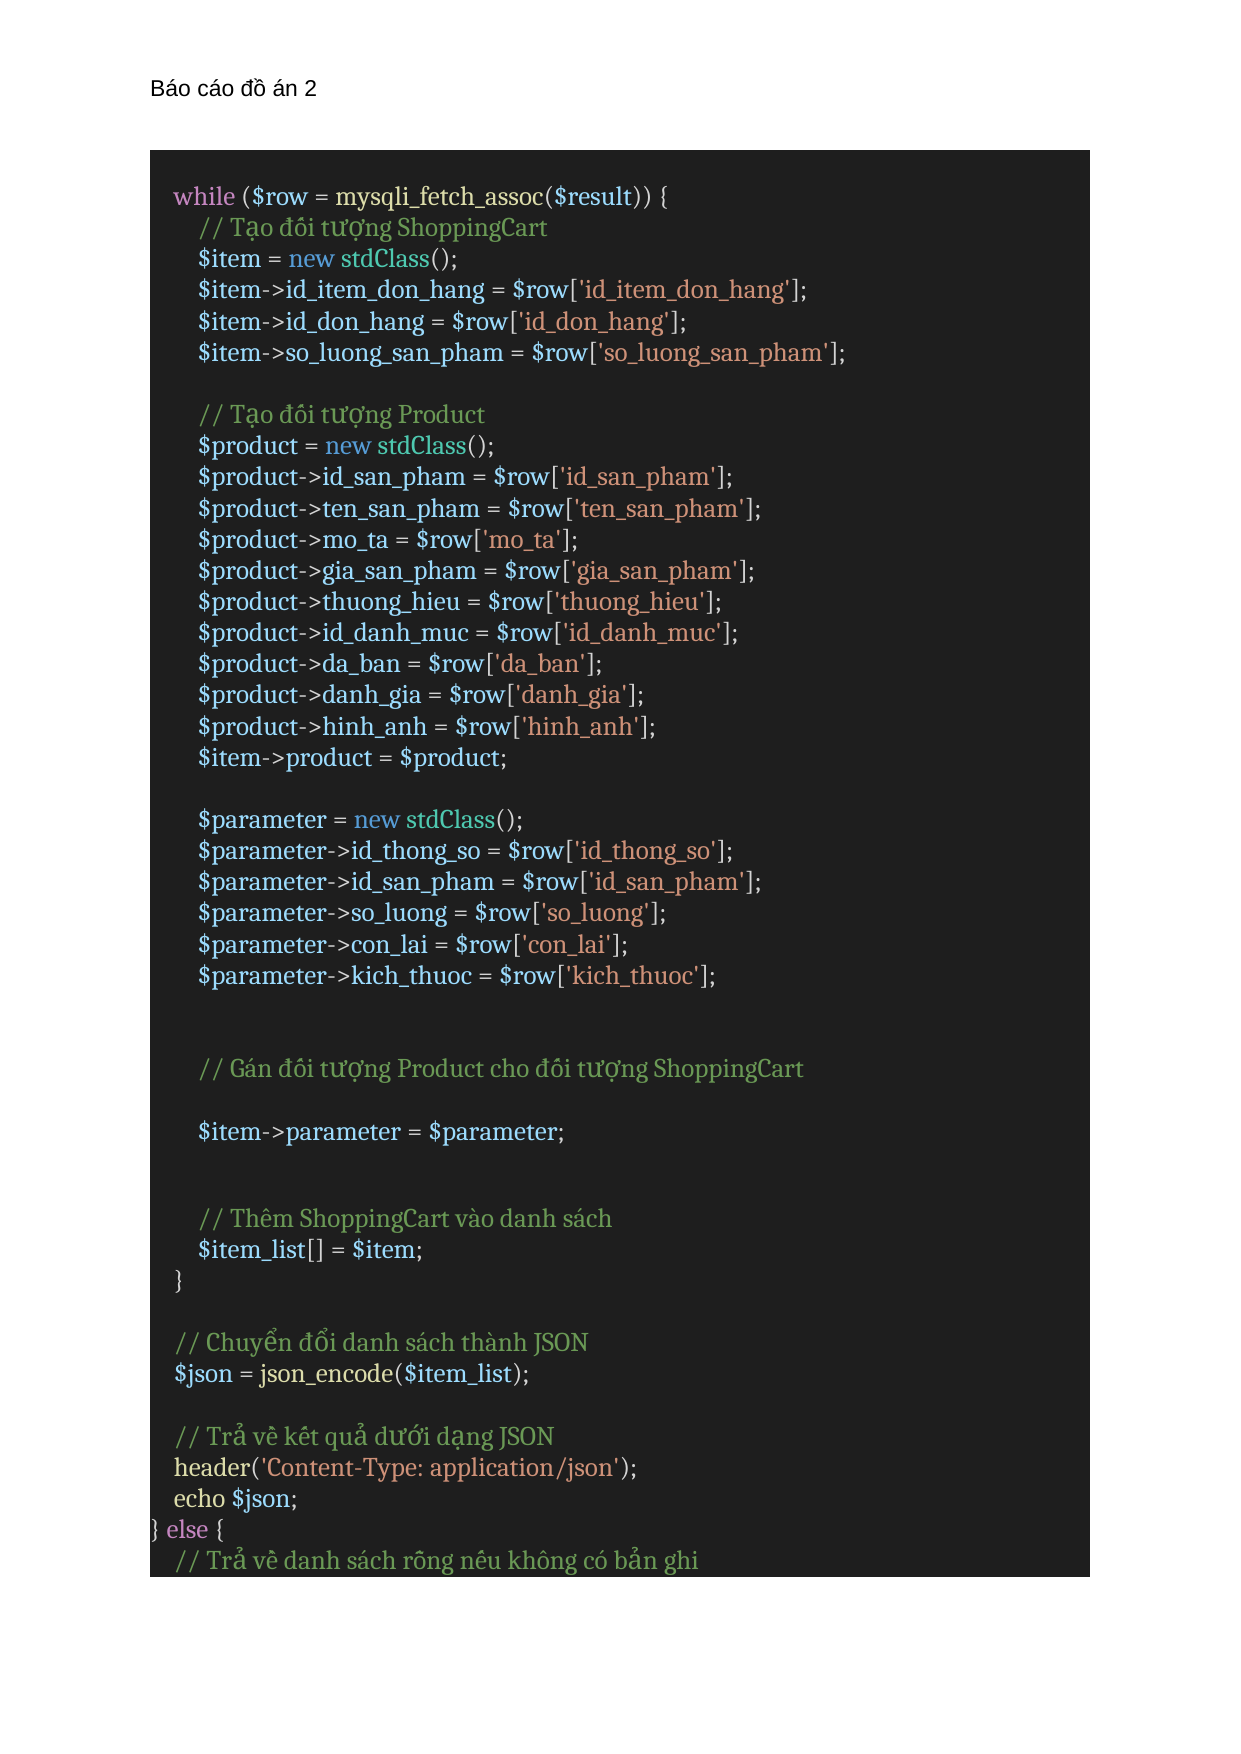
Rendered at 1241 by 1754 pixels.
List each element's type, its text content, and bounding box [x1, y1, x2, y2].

text echo $json; [150, 1483, 1090, 1514]
text $product->thuong_hieu = $row['thuong_hieu']; [150, 586, 1090, 617]
text $parameter->so_luong = $row['so_luong']; [150, 897, 1090, 929]
text $item->so_luong_san_pham = $row['so_luong_san_pham']; [150, 337, 1090, 368]
text $parameter->con_lai = $row['con_lai']; [150, 929, 1090, 960]
text $product->danh_gia = $row['danh_gia']; [150, 679, 1090, 711]
text $item_list[] = $item; [150, 1234, 1090, 1265]
text $parameter->id_san_pham = $row['id_san_pham']; [150, 866, 1090, 897]
text // Trả về kết quả dưới dạng JSON [150, 1421, 1090, 1452]
text $product->mo_ta = $row['mo_ta']; [150, 524, 1090, 555]
text $item->id_item_don_hang = $row['id_item_don_hang']; [150, 274, 1090, 306]
text $item->parameter = $parameter; [150, 1116, 1090, 1147]
text // Gán đối tượng Product cho đối tượng ShoppingCart [150, 1053, 1090, 1084]
text while ($row = mysqli_fetch_assoc($result)) { [150, 181, 1090, 212]
text $product->ten_san_pham = $row['ten_san_pham']; [150, 493, 1090, 524]
text // Thêm ShoppingCart vào danh sách [150, 1203, 1090, 1234]
text $item->id_don_hang = $row['id_don_hang']; [150, 306, 1090, 337]
text header('Content-Type: application/json'); [150, 1452, 1090, 1483]
text $parameter->kich_thuoc = $row['kich_thuoc']; [150, 960, 1090, 991]
text $json = json_encode($item_list); [150, 1358, 1090, 1390]
text $product->id_danh_muc = $row['id_danh_muc']; [150, 617, 1090, 648]
text // Tạo đối tượng ShoppingCart [150, 212, 1090, 243]
text $product->id_san_pham = $row['id_san_pham']; [150, 461, 1090, 493]
text // Trả về danh sách rỗng nếu không có bản ghi [150, 1545, 1090, 1577]
text $item = new stdClass(); [150, 243, 1090, 274]
text $parameter = new stdClass(); [150, 804, 1090, 835]
text // Tạo đối tượng Product [150, 399, 1090, 430]
text } [150, 1265, 1090, 1296]
text $product = new stdClass(); [150, 430, 1090, 461]
text $item->product = $product; [150, 742, 1090, 773]
text $product->da_ban = $row['da_ban']; [150, 648, 1090, 679]
text $product->gia_san_pham = $row['gia_san_pham']; [150, 555, 1090, 586]
text // Chuyển đổi danh sách thành JSON [150, 1327, 1090, 1358]
text $product->hinh_anh = $row['hinh_anh']; [150, 711, 1090, 742]
text $parameter->id_thong_so = $row['id_thong_so']; [150, 835, 1090, 866]
text } else { [150, 1514, 1090, 1545]
